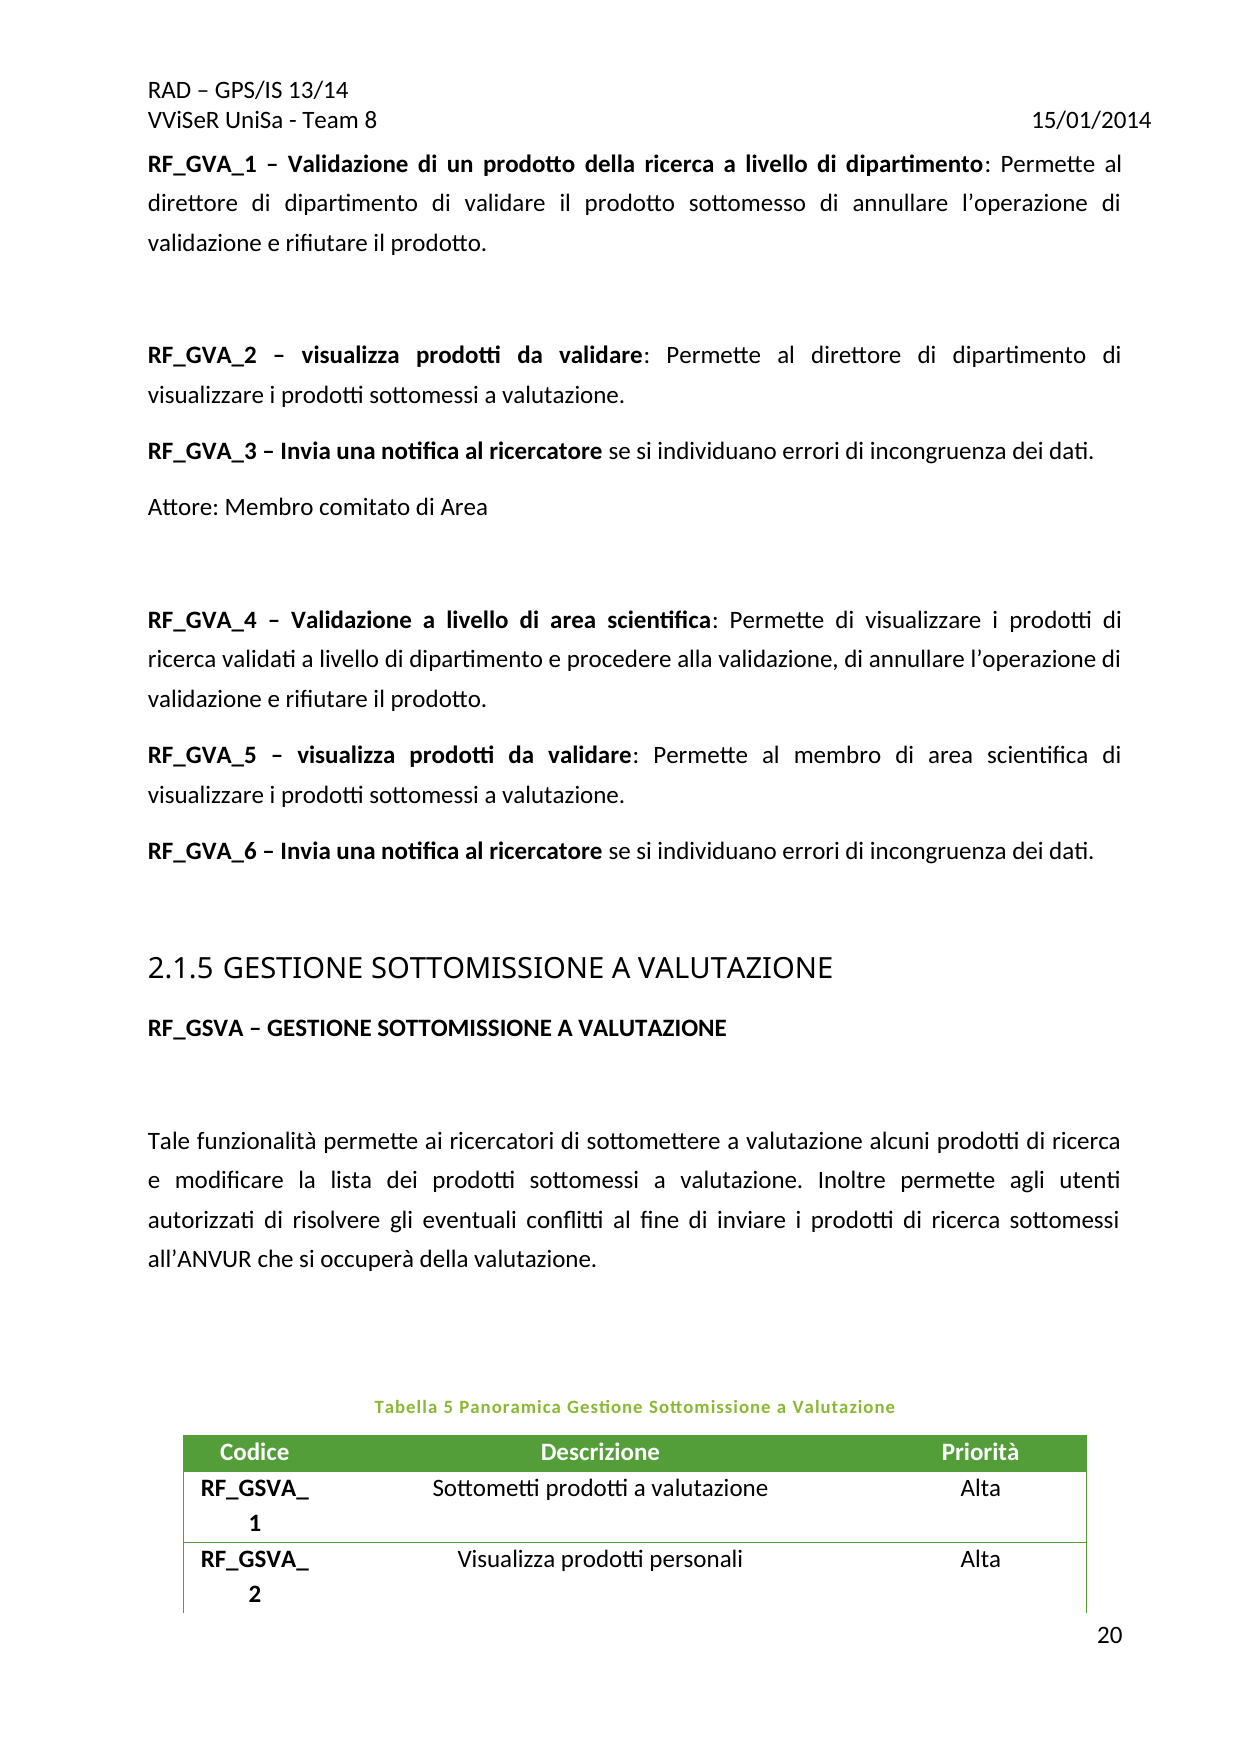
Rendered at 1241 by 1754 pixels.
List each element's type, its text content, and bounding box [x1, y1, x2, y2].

text RF_GVA_1 – Validazione di un prodotto della ricerca a livello di dipartimento: Permette al direttore di dipartimento di validare il prodotto sottomesso di annullare l’operazione di validazione e rifiutare il prodotto. [148, 148, 1122, 257]
subtitle Gestione Sottomissione a valutazione [148, 948, 1122, 987]
table_header Priorità [874, 1436, 1086, 1471]
text Attore: Membro comitato di Area [148, 491, 1122, 522]
table_cell Visualizza prodotti personali [326, 1543, 874, 1613]
table_header Descrizione [326, 1436, 874, 1471]
text RF_GVA_3 – Invia una notifica al ricercatore se si individuano errori di incongruenza dei dati. [148, 435, 1122, 466]
table_cell Alta [874, 1543, 1086, 1613]
text RF_GVA_6 – Invia una notifica al ricercatore se si individuano errori di incongruenza dei dati. [148, 835, 1122, 866]
table_header Codice [184, 1436, 326, 1471]
text RF_GVA_5 – visualizza prodotti da validare: Permette al membro di area scientifica di visualizzare i prodotti sottomessi a valutazione. [148, 739, 1122, 809]
text RF_GVA_4 – Validazione a livello di area scientifica: Permette di visualizzare i prodotti di ricerca validati a livello di dipartimento e procedere alla validazione, di annullare l’operazione di validazione e rifiutare il prodotto. [148, 604, 1122, 714]
text Tale funzionalità permette ai ricercatori di sottomettere a valutazione alcuni prodotti di ricerca e modificare la lista dei prodotti sottomessi a valutazione. Inoltre permette agli utenti autorizzati di risolvere gli eventuali conflitti al fine di inviare i prodotti di ricerca sottomessi all’ANVUR che si occuperà della valutazione. [148, 1125, 1122, 1274]
text Tabella 5 Panoramica Gestione Sottomissione a Valutazione [148, 1396, 1122, 1419]
text RF_GSVA – GESTIONE SOTTOMISSIONE A VALUTAZIONE [148, 1012, 1122, 1043]
text RF_GVA_2 – visualizza prodotti da validare: Permette al direttore di dipartimento di visualizzare i prodotti sottomessi a valutazione. [148, 339, 1122, 409]
table_cell RF_GSVA_2 [184, 1543, 326, 1613]
table_cell RF_GSVA_1 [184, 1472, 326, 1542]
table_cell Sottometti prodotti a valutazione [326, 1472, 874, 1542]
table_cell Alta [874, 1472, 1086, 1542]
